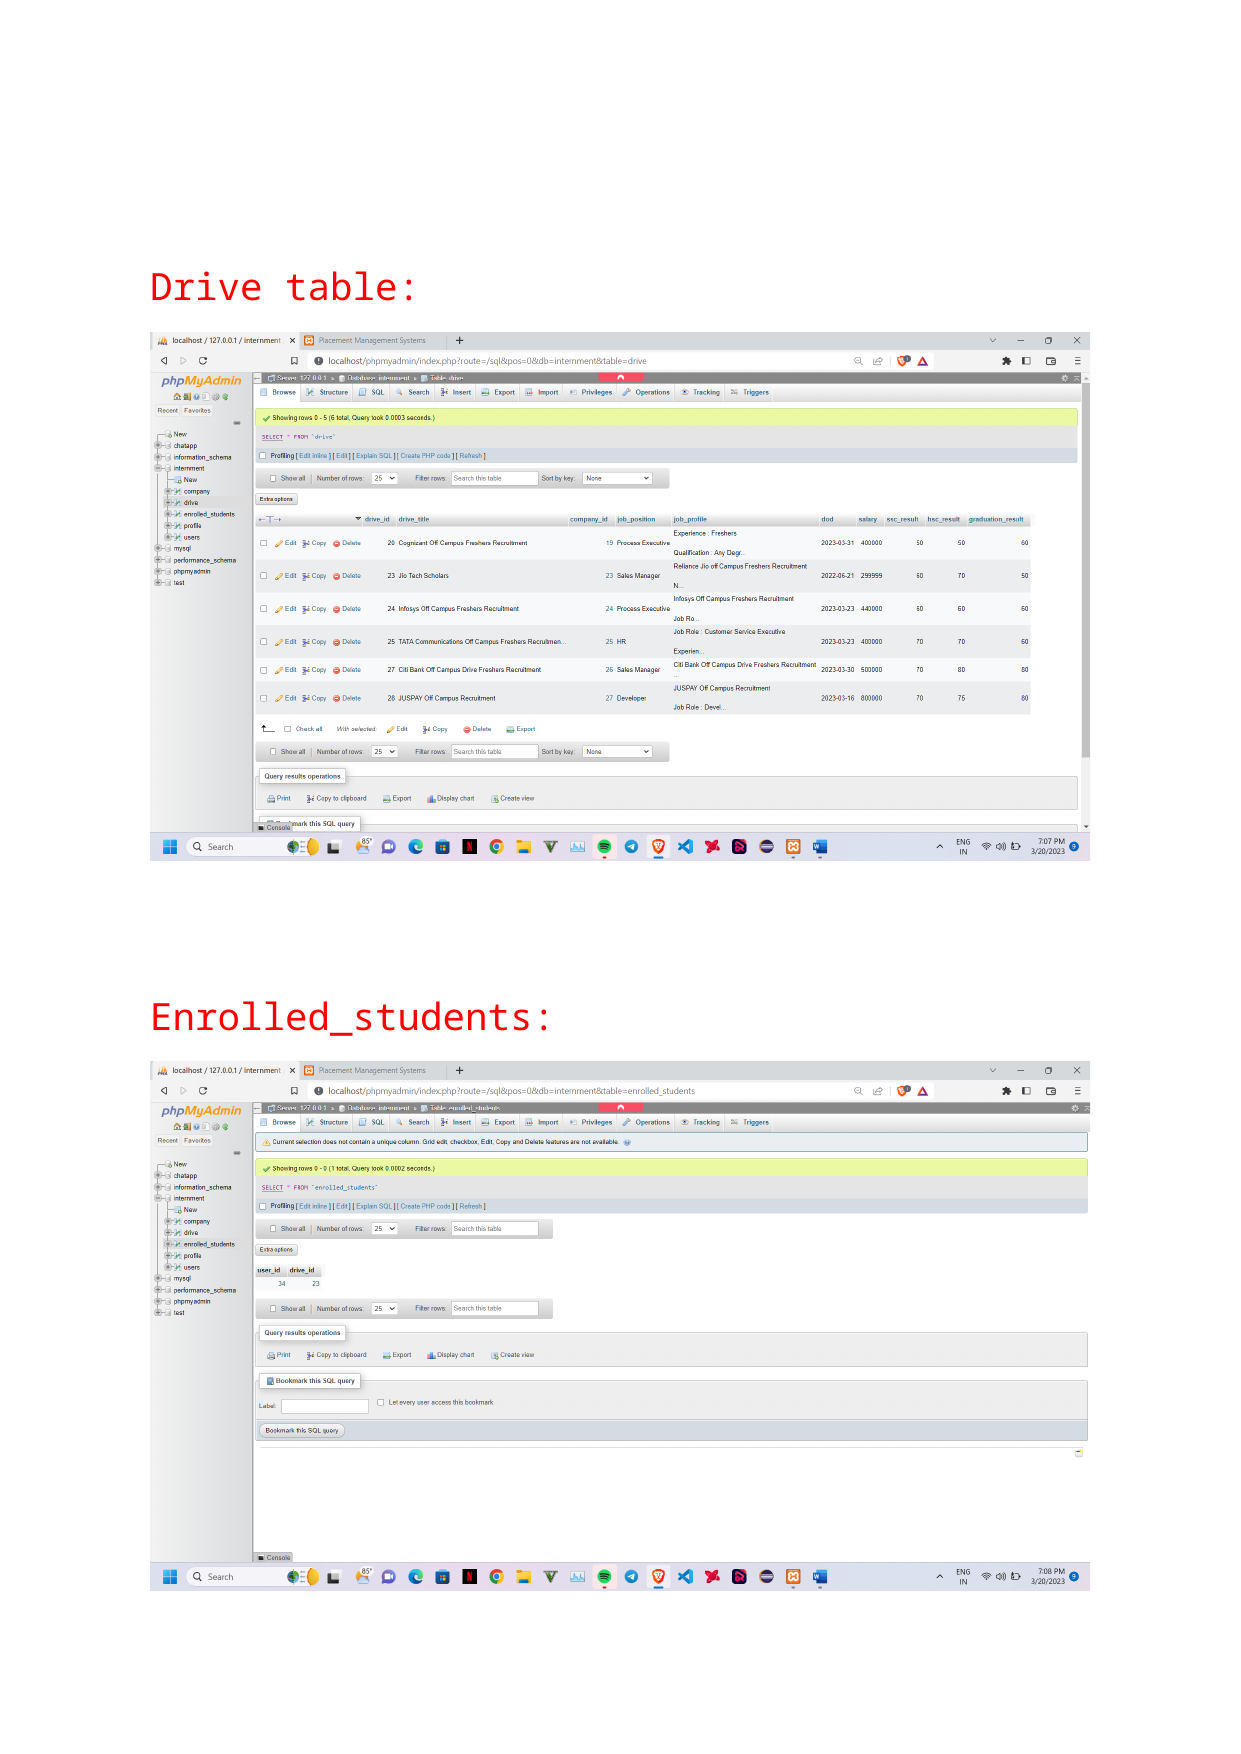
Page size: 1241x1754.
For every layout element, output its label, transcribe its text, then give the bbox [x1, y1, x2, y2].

text Enrolled_students: [150, 990, 1090, 1041]
picture [150, 332, 1091, 861]
text Drive table: [150, 260, 1090, 311]
picture [150, 1061, 1091, 1591]
